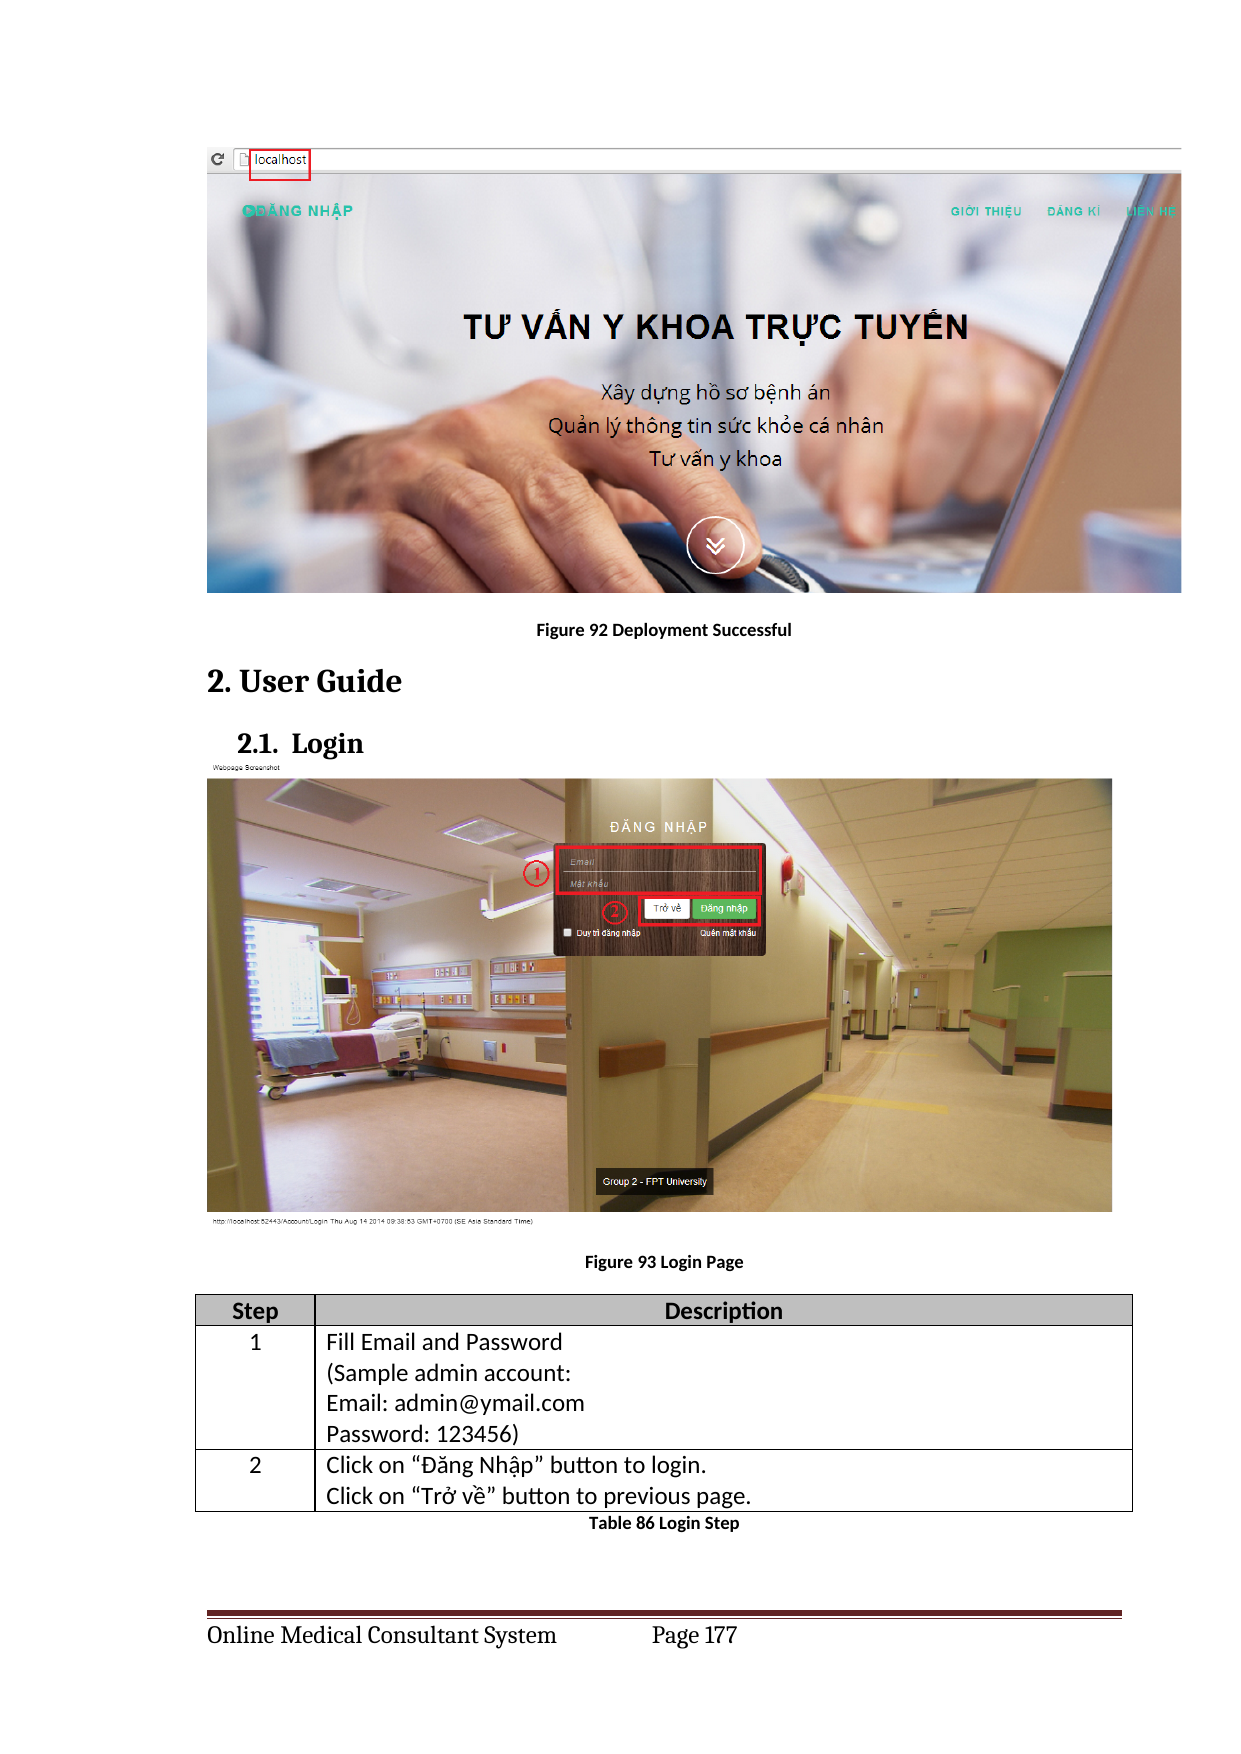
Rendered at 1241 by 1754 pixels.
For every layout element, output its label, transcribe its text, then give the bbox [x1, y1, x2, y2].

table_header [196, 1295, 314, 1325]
subtitle User Guide [207, 662, 1122, 700]
picture [207, 765, 1113, 1225]
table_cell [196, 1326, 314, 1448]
picture [207, 147, 1182, 593]
subtitle Login [237, 727, 1122, 761]
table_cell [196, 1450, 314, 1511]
text Table 83 Login Step [207, 1512, 1122, 1534]
text Figure 90 Login Page [207, 1250, 1122, 1273]
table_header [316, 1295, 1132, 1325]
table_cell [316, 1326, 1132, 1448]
text Figure 89 Deployment Successful [207, 618, 1122, 641]
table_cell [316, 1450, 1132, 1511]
